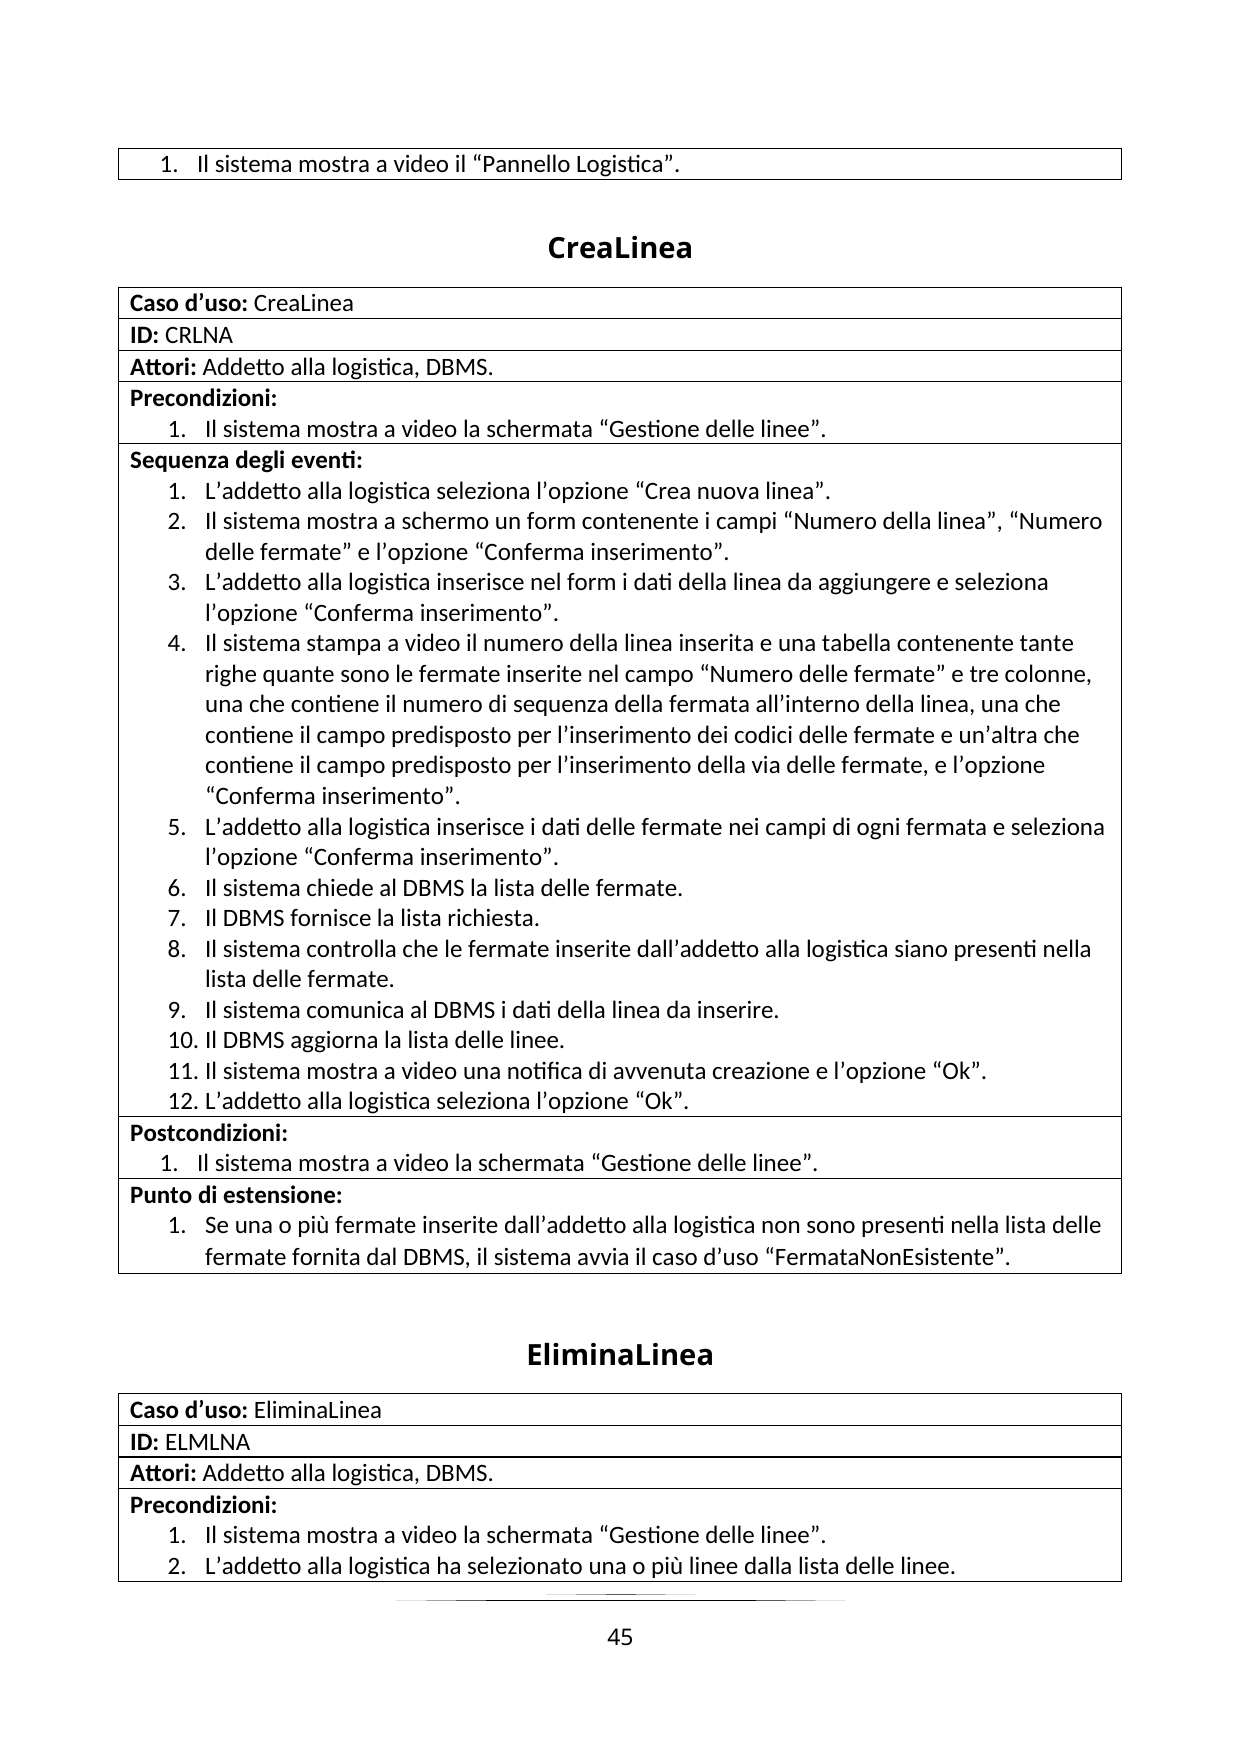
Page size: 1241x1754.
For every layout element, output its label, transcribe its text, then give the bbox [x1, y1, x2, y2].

text EliminaLinea [118, 1334, 1122, 1373]
text CreaLinea [118, 227, 1122, 267]
table_cell Precondizioni: Il sistema mostra a video la schermata “Gestione delle linee”. [119, 382, 1121, 443]
table_cell ID: CRLNA [119, 319, 1121, 350]
table_cell Precondizioni: Il sistema mostra a video la schermata “Gestione delle linee”. L’addetto alla logistica ha selezionato una o più linee dalla lista delle linee. [119, 1489, 1121, 1581]
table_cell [119, 149, 1121, 179]
table_cell Punto di estensione: Se una o più fermate inserite dall’addetto alla logistica non sono presenti nella lista delle fermate fornita dal DBMS, il sistema avvia il caso d’uso “FermataNonEsistente”. [119, 1179, 1121, 1273]
table_cell Postcondizioni: Il sistema mostra a video la schermata “Gestione delle linee”. [119, 1117, 1121, 1178]
table_header Caso d’uso: EliminaLinea [119, 1394, 1121, 1425]
table_cell Attori: Addetto alla logistica, DBMS. [119, 351, 1121, 381]
table_cell ID: ELMLNA [119, 1426, 1121, 1456]
table_cell Attori: Addetto alla logistica, DBMS. [119, 1458, 1121, 1488]
table_header Caso d’uso: CreaLinea [119, 288, 1121, 318]
table_cell Sequenza degli eventi: L’addetto alla logistica seleziona l’opzione “Crea nuova linea”. Il sistema mostra a schermo un form contenente i campi “Numero della linea”, “Numero delle fermate” e l’opzione “Conferma inserimento”. L’addetto alla logistica inserisce nel form i dati della linea da aggiungere e seleziona l’opzione “Conferma inserimento”. Il sistema stampa a video il numero della linea inserita e una tabella contenente tante righe quante sono le fermate inserite nel campo “Numero delle fermate” e tre colonne, una che contiene il numero di sequenza della fermata all’interno della linea, una che contiene il campo predisposto per l’inserimento dei codici delle fermate e un’altra che contiene il campo predisposto per l’inserimento della via delle fermate, e l’opzione “Conferma inserimento”. L’addetto alla logistica inserisce i dati delle fermate nei campi di ogni fermata e seleziona l’opzione “Conferma inserimento”. Il sistema chiede al DBMS la lista delle fermate. Il DBMS fornisce la lista richiesta. Il sistema controlla che le fermate inserite dall’addetto alla logistica siano presenti nella lista delle fermate. Il sistema comunica al DBMS i dati della linea da inserire. Il DBMS aggiorna la lista delle linee. Il sistema mostra a video una notifica di avvenuta creazione e l’opzione “Ok”. L’addetto alla logistica seleziona l’opzione “Ok”. [119, 444, 1121, 1116]
